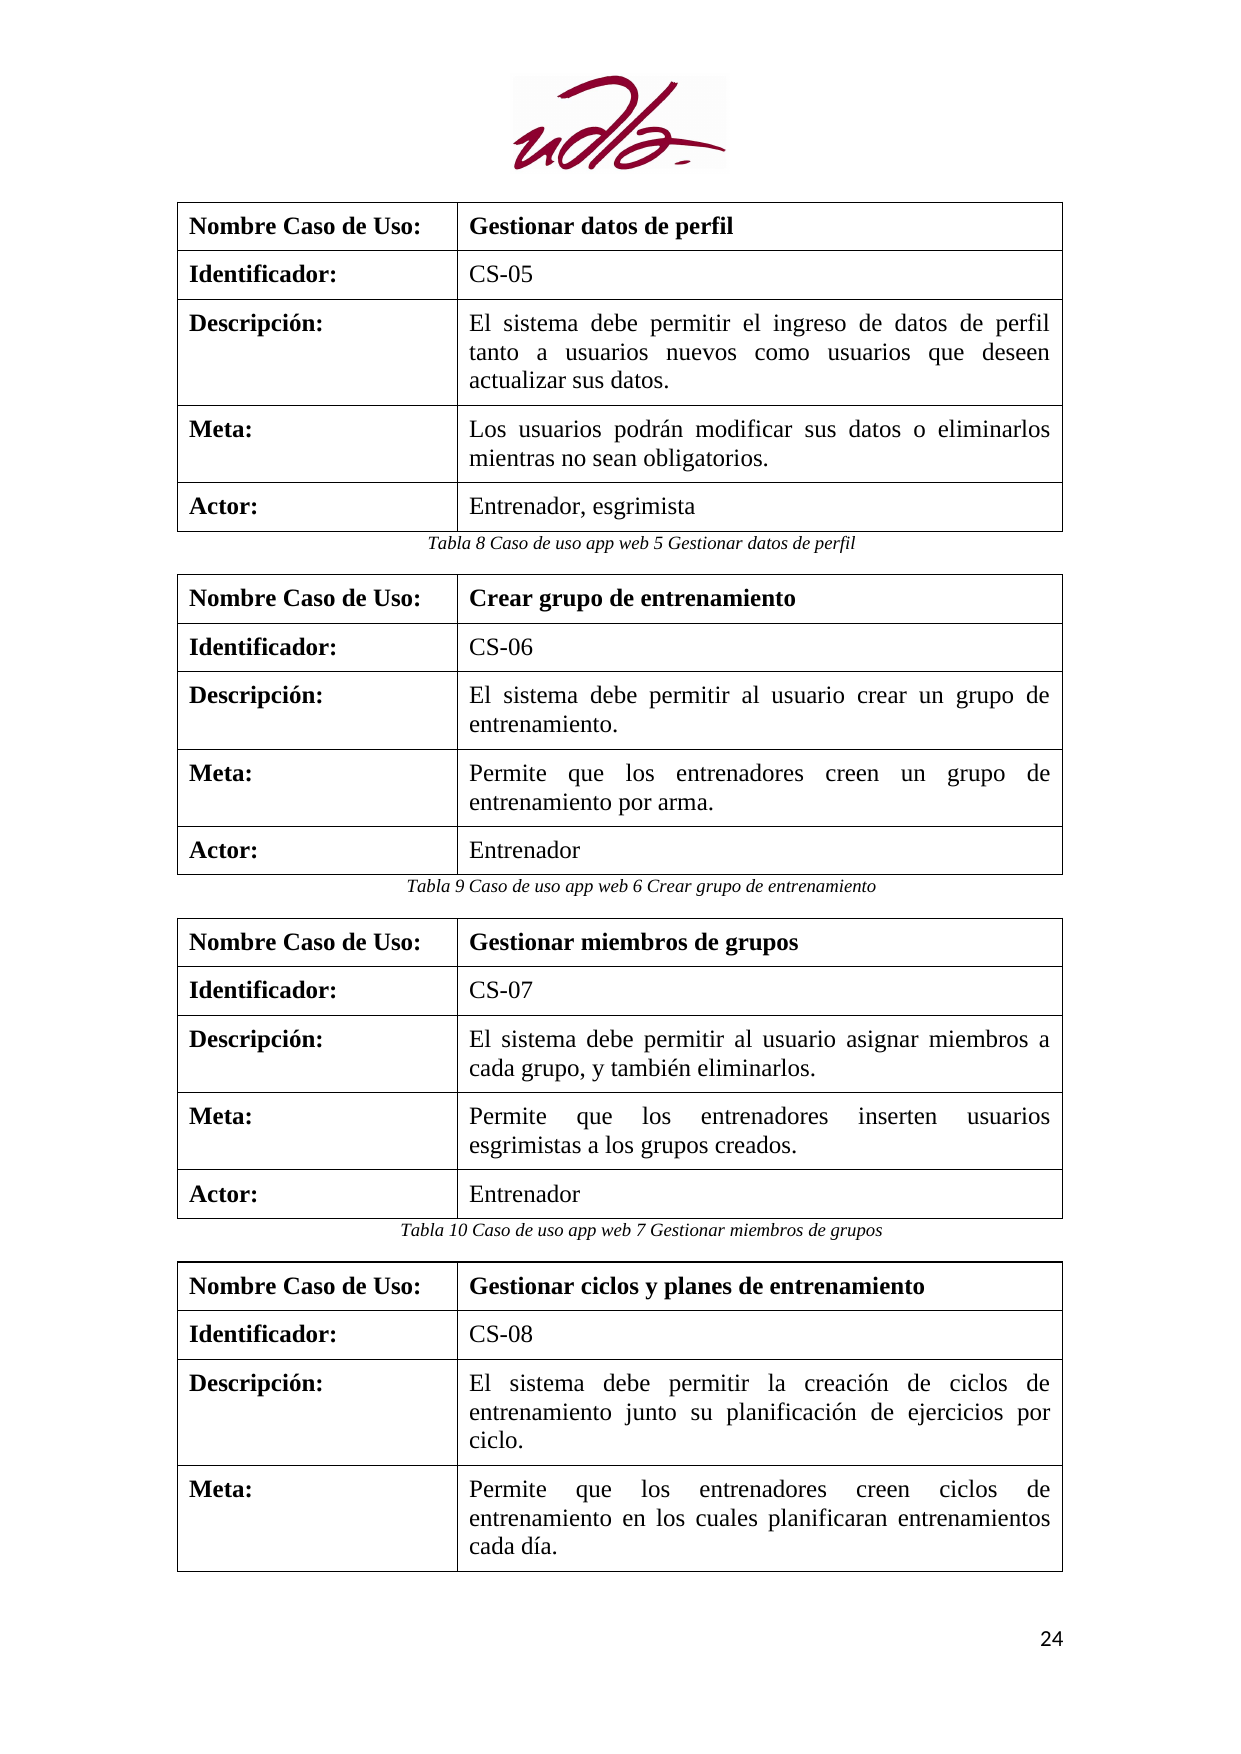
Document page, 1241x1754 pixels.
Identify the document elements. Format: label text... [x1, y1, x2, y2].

table_cell El sistema debe permitir la creación de ciclos de entrenamiento junto su planificación de ejercicios por ciclo. [458, 1360, 1062, 1464]
table_cell El sistema debe permitir al usuario crear un grupo de entrenamiento. [458, 672, 1062, 748]
table_cell El sistema debe permitir al usuario asignar miembros a cada grupo, y también eliminarlos. [458, 1016, 1062, 1092]
text Tabla 10 Caso de uso app web 7 Gestionar miembros de grupos [222, 1219, 1063, 1241]
table_cell Meta: [178, 1093, 457, 1169]
table_cell Meta: [178, 406, 457, 482]
picture [509, 73, 731, 174]
table_cell Descripción: [178, 1360, 457, 1464]
table_cell Identificador: [178, 251, 457, 299]
table_header Gestionar miembros de grupos [458, 919, 1062, 966]
table_cell Actor: [178, 1170, 457, 1218]
table_cell El sistema debe permitir el ingreso de datos de perfil tanto a usuarios nuevos como usuarios que deseen actualizar sus datos. [458, 300, 1062, 405]
table_header Nombre Caso de Uso: [178, 919, 457, 966]
table_header Gestionar datos de perfil [458, 203, 1062, 250]
table_header Crear grupo de entrenamiento [458, 575, 1062, 623]
table_cell Descripción: [178, 672, 457, 748]
table_cell Permite que los entrenadores inserten usuarios esgrimistas a los grupos creados. [458, 1093, 1062, 1169]
table_cell Meta: [178, 1466, 457, 1571]
table_cell Identificador: [178, 1311, 457, 1358]
table_header Gestionar ciclos y planes de entrenamiento [458, 1263, 1062, 1310]
table_header Nombre Caso de Uso: [178, 203, 457, 250]
table_cell Identificador: [178, 624, 457, 671]
table_header Nombre Caso de Uso: [178, 1263, 457, 1310]
table_cell Identificador: [178, 967, 457, 1015]
table_cell Los usuarios podrán modificar sus datos o eliminarlos mientras no sean obligatorios. [458, 406, 1062, 482]
table_cell CS-08 [458, 1311, 1062, 1358]
table_cell Entrenador, esgrimista [458, 483, 1062, 531]
table_cell CS-05 [458, 251, 1062, 299]
table_cell Entrenador [458, 1170, 1062, 1218]
table_cell CS-07 [458, 967, 1062, 1015]
table_cell Meta: [178, 750, 457, 826]
table_cell Permite que los entrenadores creen un grupo de entrenamiento por arma. [458, 750, 1062, 826]
text Tabla 9 Caso de uso app web 6 Crear grupo de entrenamiento [222, 875, 1063, 897]
table_cell CS-06 [458, 624, 1062, 671]
table_cell Entrenador [458, 827, 1062, 874]
text Tabla 8 Caso de uso app web 5 Gestionar datos de perfil [222, 532, 1063, 553]
table_cell Descripción: [178, 1016, 457, 1092]
table_cell Actor: [178, 827, 457, 874]
table_cell Actor: [178, 483, 457, 531]
table_cell Permite que los entrenadores creen ciclos de entrenamiento en los cuales planificaran entrenamientos cada día. [458, 1466, 1062, 1571]
table_header Nombre Caso de Uso: [178, 575, 457, 623]
table_cell Descripción: [178, 300, 457, 405]
